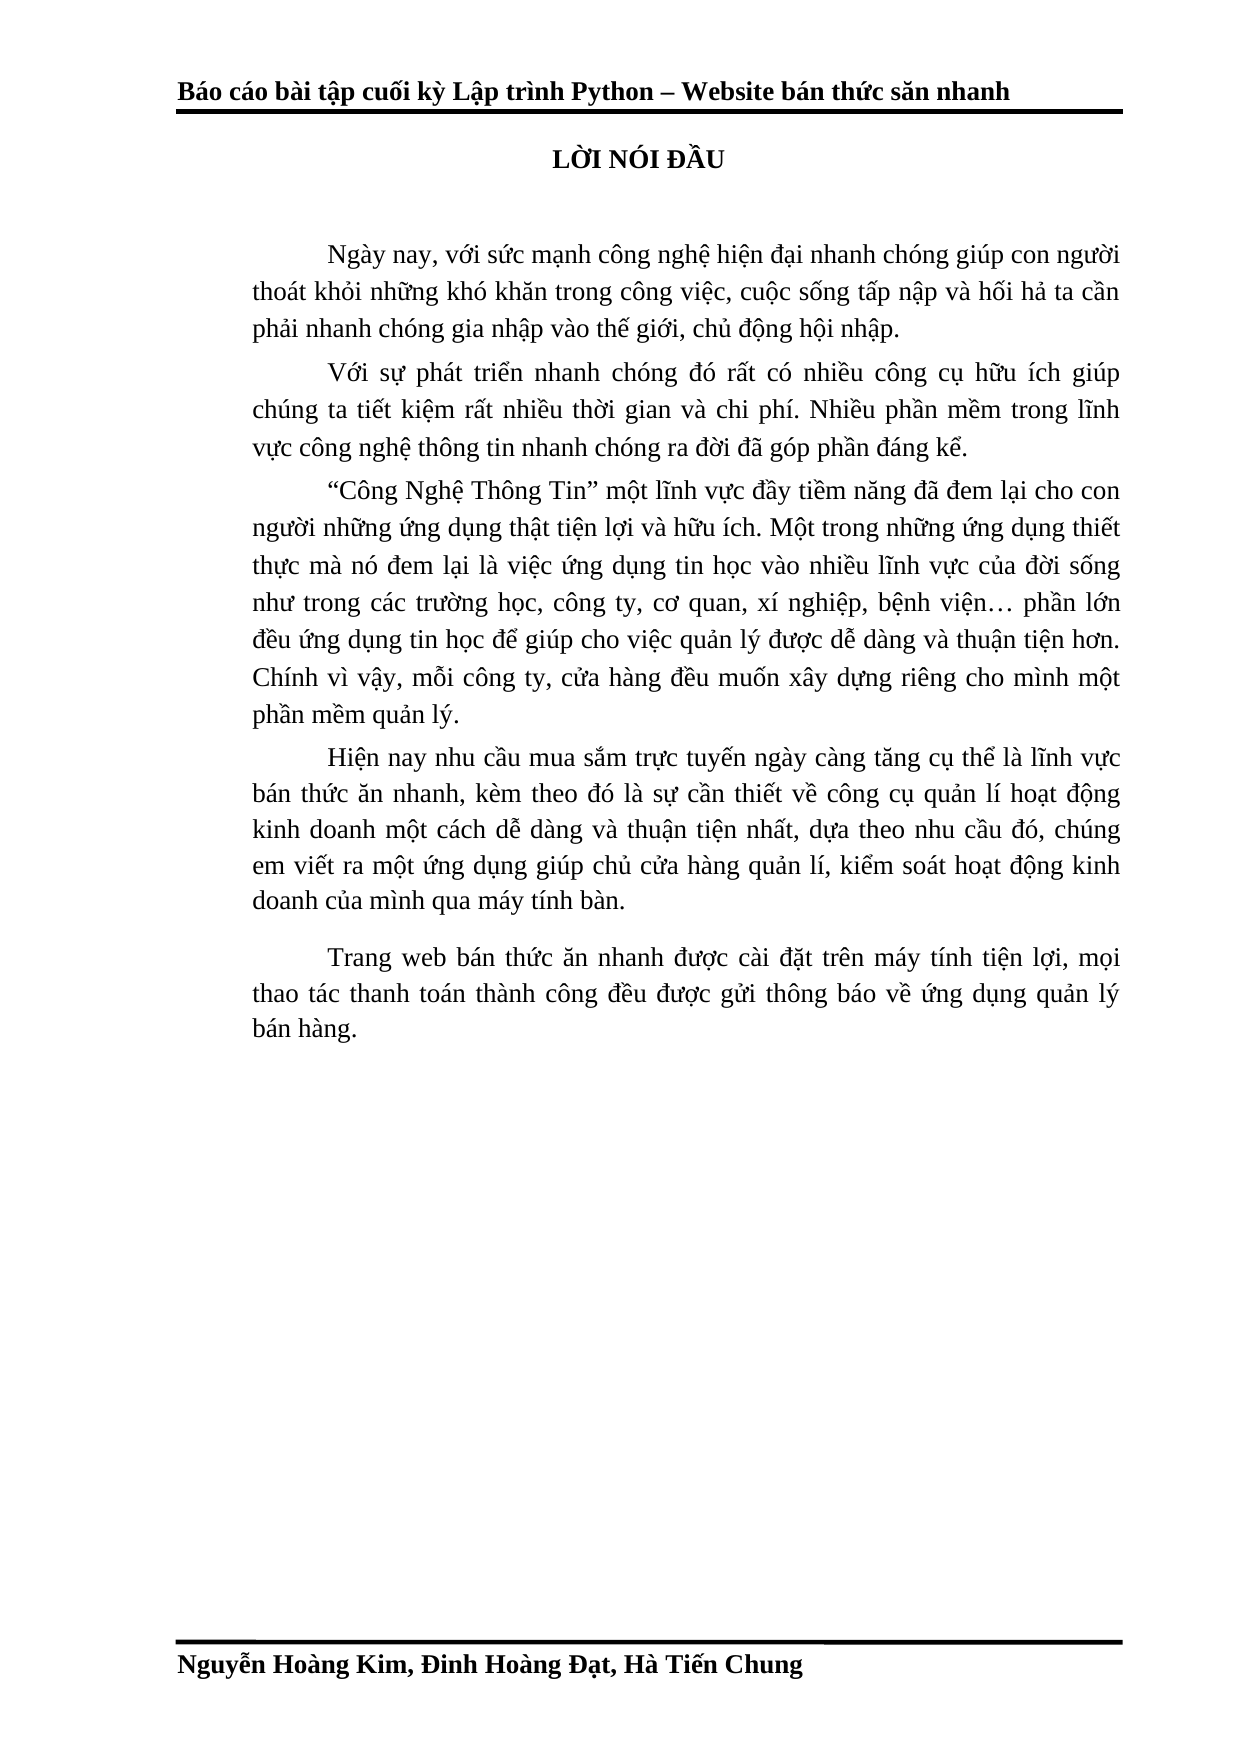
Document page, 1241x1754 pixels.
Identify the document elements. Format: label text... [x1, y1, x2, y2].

subtitle LỜI NÓI ĐẦU [522, 143, 1122, 175]
text Hiện nay nhu cầu mua sắm trực tuyến ngày càng tăng cụ thể là lĩnh vực bán thức ăn nhanh, kèm theo đó là sự cần thiết về công cụ quản lí hoạt động kinh doanh một cách dễ dàng và thuận tiện nhất, dựa theo nhu cầu đó, chúng em viết ra một ứng dụng giúp chủ cửa hàng quản lí, kiểm soát hoạt động kinh doanh của mình qua máy tính bàn. [252, 742, 1122, 916]
text Trang web bán thức ăn nhanh được cài đặt trên máy tính tiện lợi, mọi thao tác thanh toán thành công đều được gửi thông báo về ứng dụng quản lý bán hàng. [252, 941, 1122, 1044]
text “Công Nghệ Thông Tin” một lĩnh vực đầy tiềm năng đã đem lại cho con người những ứng dụng thật tiện lợi và hữu ích. Một trong những ứng dụng thiết thực mà nó đem lại là việc ứng dụng tin học vào nhiều lĩnh vực của đời sống như trong các trường học, công ty, cơ quan, xí nghiệp, bệnh viện… phần lớn đều ứng dụng tin học để giúp cho việc quản lý được dễ dàng và thuận tiện hơn. Chính vì vậy, mỗi công ty, cửa hàng đều muốn xây dựng riêng cho mình một phần mềm quản lý. [252, 474, 1122, 729]
text Ngày nay, với sức mạnh công nghệ hiện đại nhanh chóng giúp con người thoát khỏi những khó khăn trong công việc, cuộc sống tấp nập và hối hả ta cần phải nhanh chóng gia nhập vào thế giới, chủ động hội nhập. [252, 238, 1122, 344]
text Với sự phát triển nhanh chóng đó rất có nhiều công cụ hữu ích giúp chúng ta tiết kiệm rất nhiều thời gian và chi phí. Nhiều phần mềm trong lĩnh vực công nghệ thông tin nhanh chóng ra đời đã góp phần đáng kể. [252, 356, 1122, 462]
